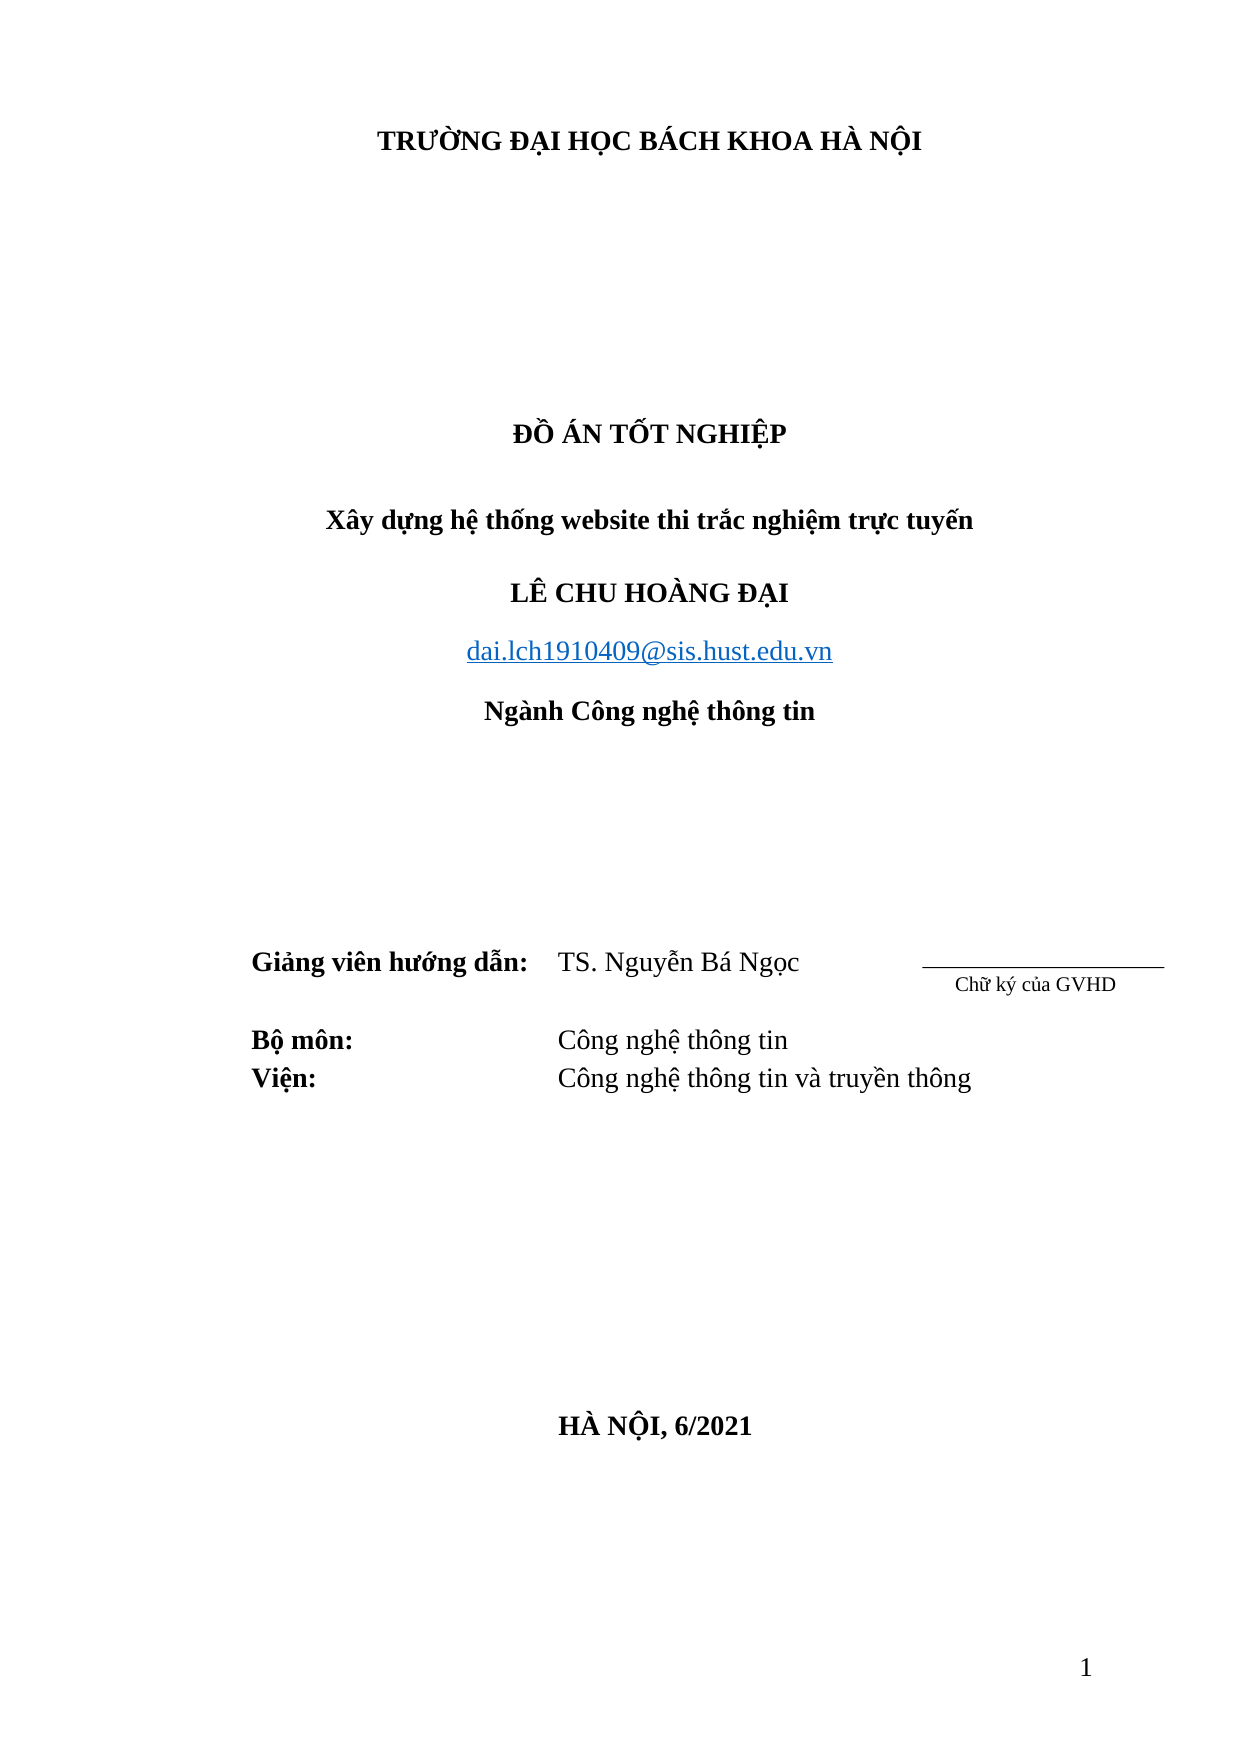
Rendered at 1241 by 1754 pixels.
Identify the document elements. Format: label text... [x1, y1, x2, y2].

table_cell Bộ môn: [207, 978, 546, 1055]
table_cell Viện: [207, 1055, 546, 1171]
table_cell HÀ NỘI, 6/2021 [207, 1171, 1104, 1442]
subtitle Xây dựng hệ thống website thi trắc nghiệm trực tuyến [207, 503, 1092, 536]
text LÊ CHU HOÀNG ĐẠI [207, 576, 1092, 609]
subtitle TRƯỜNG ĐẠI HỌC BÁCH KHOA HÀ NỘI [207, 124, 1092, 157]
table_header Giảng viên hướng dẫn: [207, 939, 546, 978]
subtitle ĐỒ ÁN TỐT NGHIỆP [207, 417, 1092, 450]
table_cell Công nghệ thông tin [546, 978, 1104, 1055]
table_cell Công nghệ thông tin và truyền thông [546, 1055, 1104, 1171]
text Ngành Công nghệ thông tin [207, 694, 1092, 727]
text dai.lch1910409@sis.hust.edu.vn [207, 634, 1092, 666]
table_header TS. Nguyễn Bá Ngọc [546, 939, 1104, 978]
